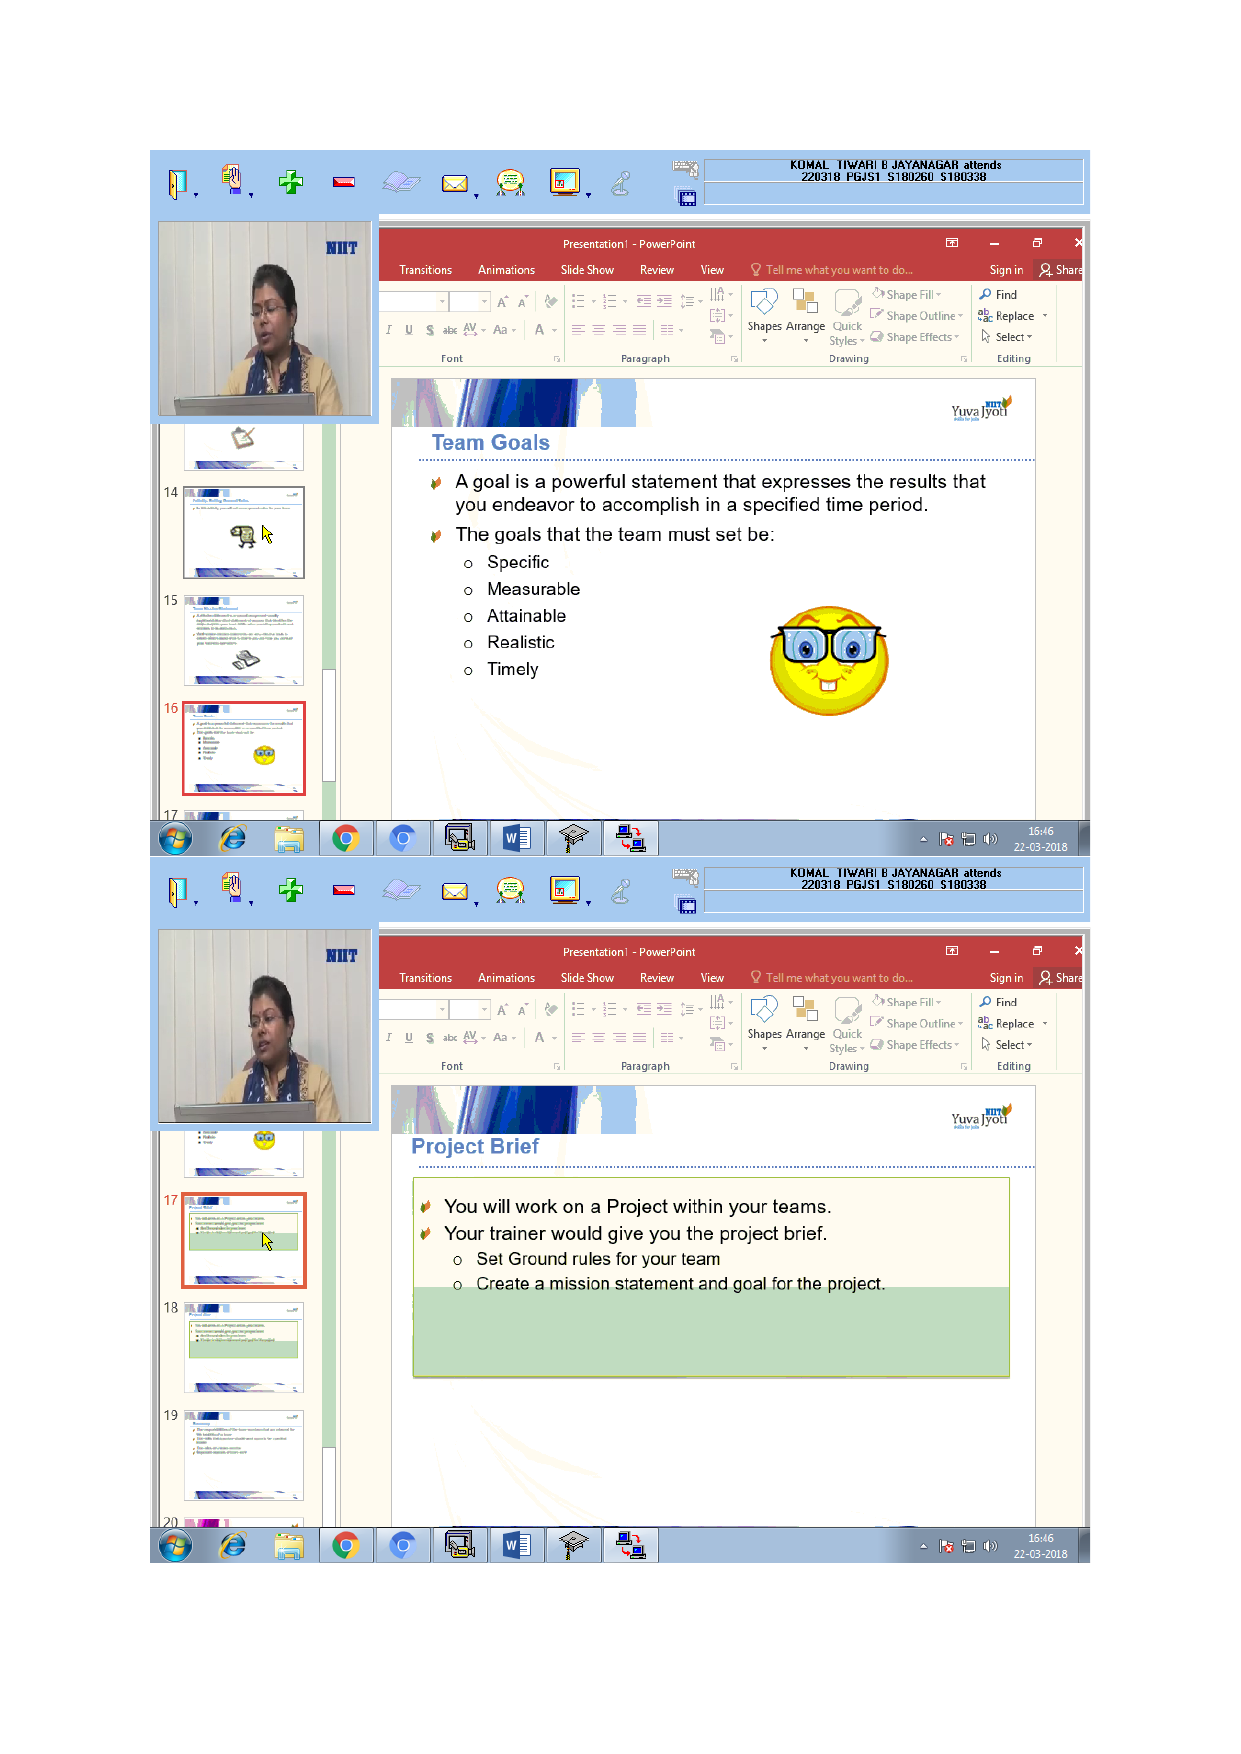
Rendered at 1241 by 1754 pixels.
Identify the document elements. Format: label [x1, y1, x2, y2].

picture [150, 150, 1091, 856]
picture [150, 857, 1091, 1563]
